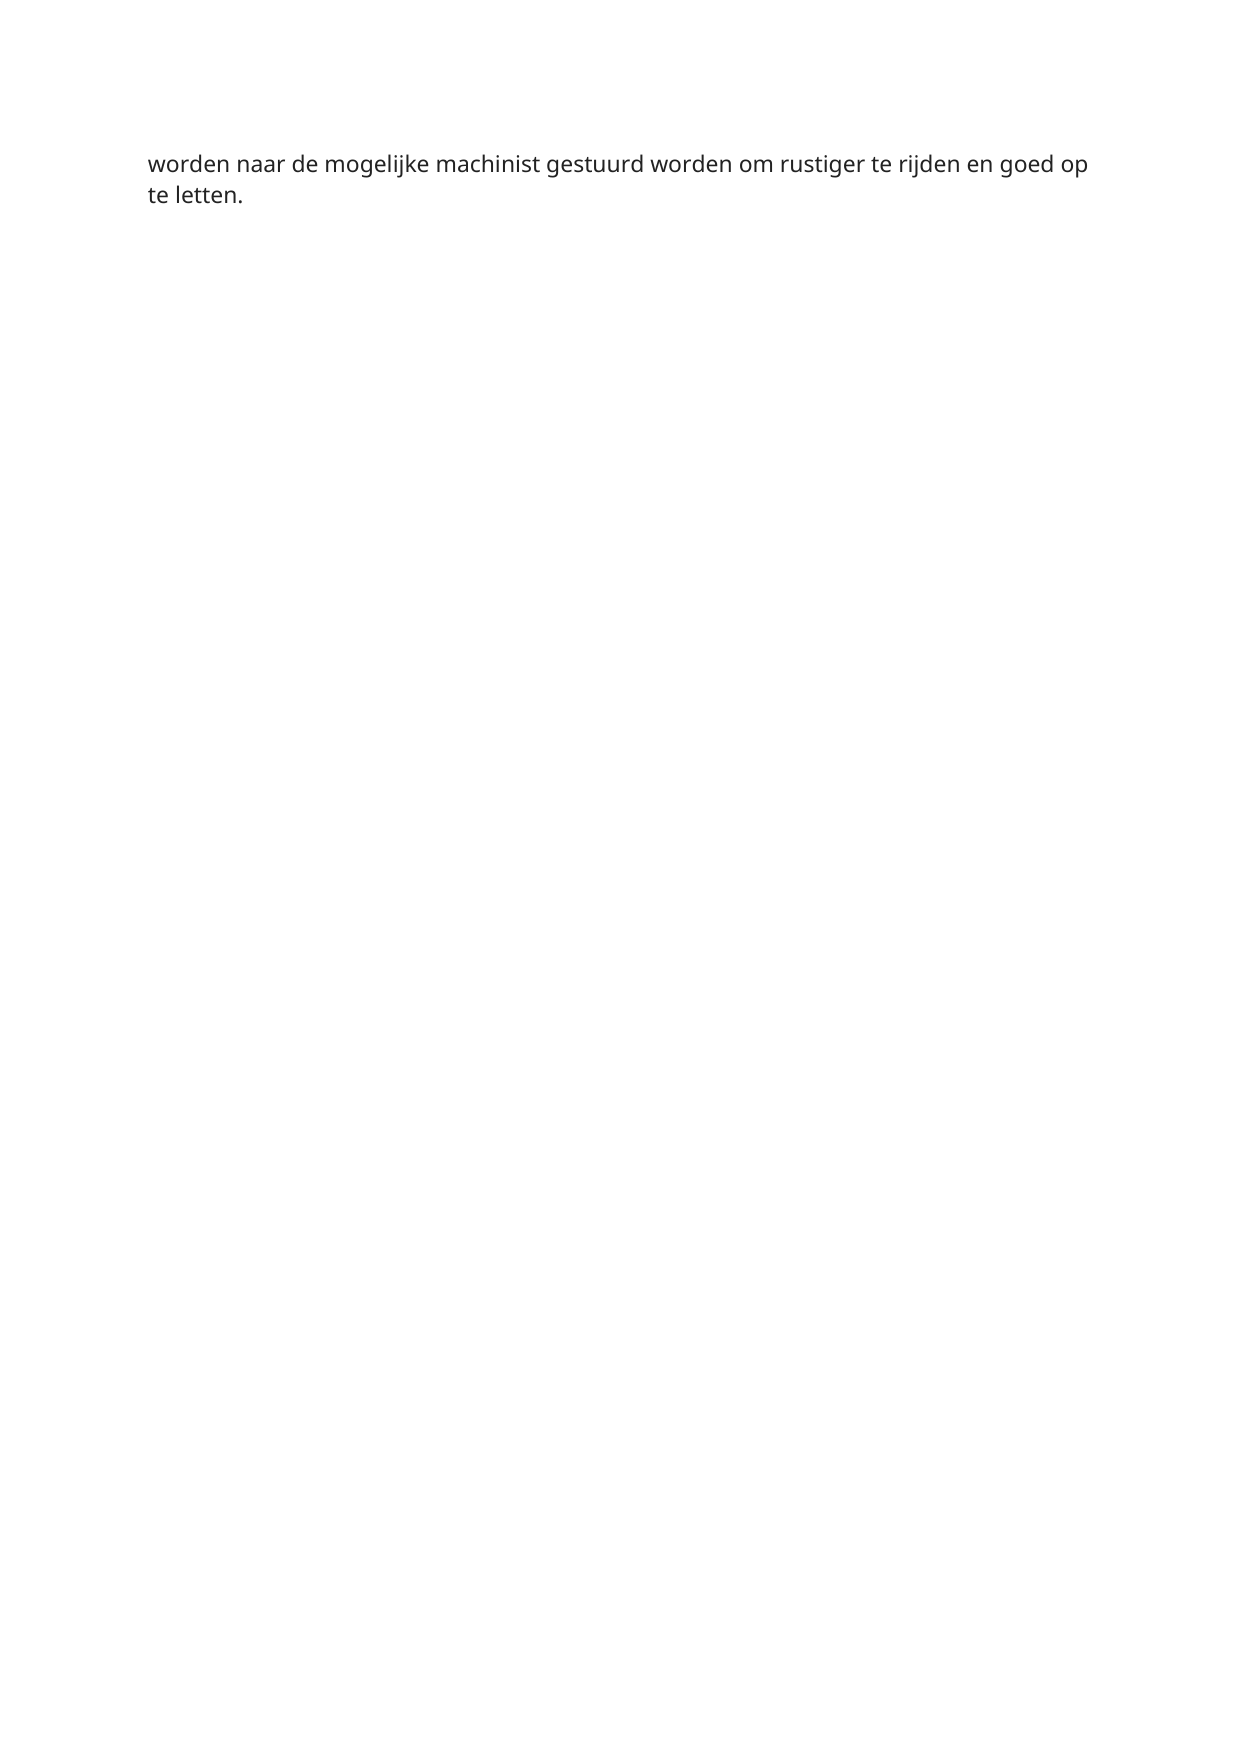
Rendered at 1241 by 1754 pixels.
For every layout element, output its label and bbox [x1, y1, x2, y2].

text [148, 148, 1093, 210]
